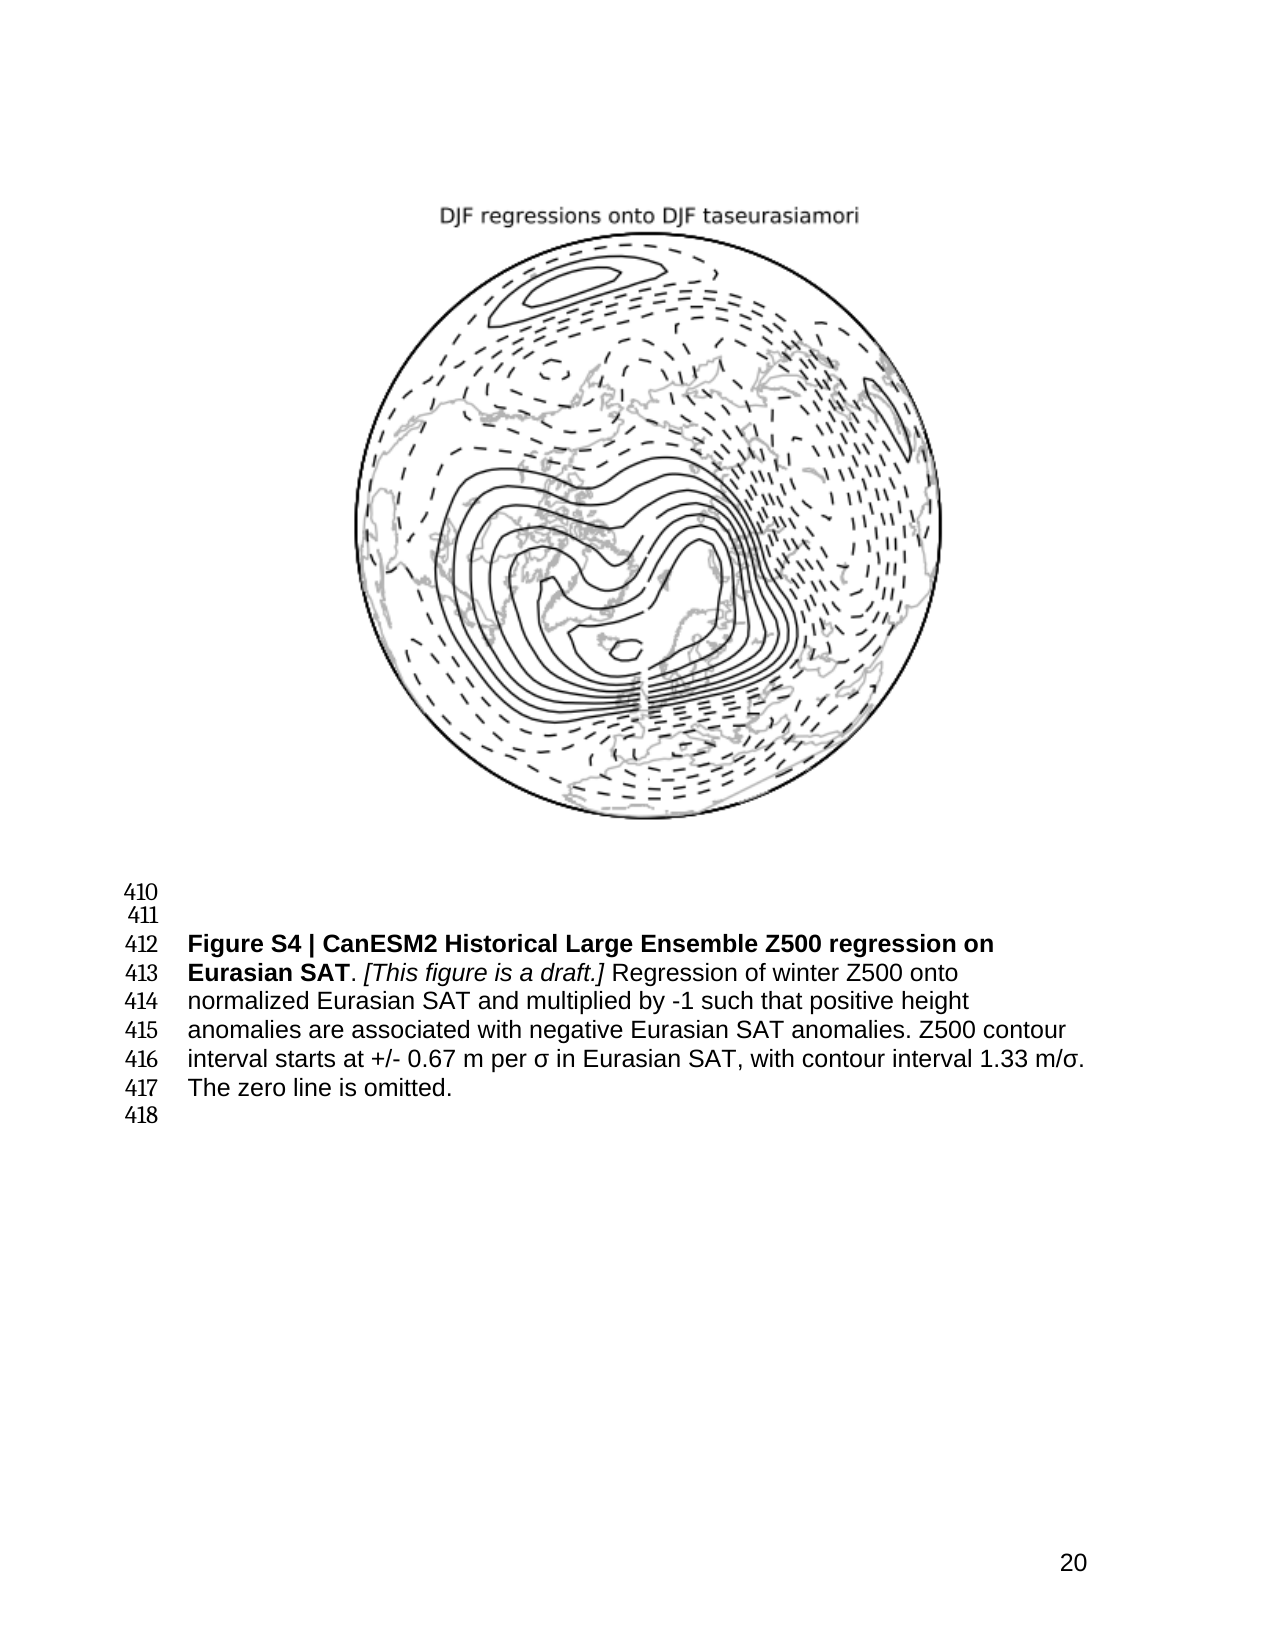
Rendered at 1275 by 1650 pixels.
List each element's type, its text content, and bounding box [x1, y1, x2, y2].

text Figure S4 | CanESM2 Historical Large Ensemble Z500 regression on Eurasian SAT. [This figure is a draft.] Regression of winter Z500 onto normalized Eurasian SAT and multiplied by -1 such that positive height anomalies are associated with negative Eurasian SAT anomalies. Z500 contour interval starts at +/- 0.67 m per σ in Eurasian SAT, with contour interval 1.33 m/σ. The zero line is omitted. [187, 929, 1087, 1101]
